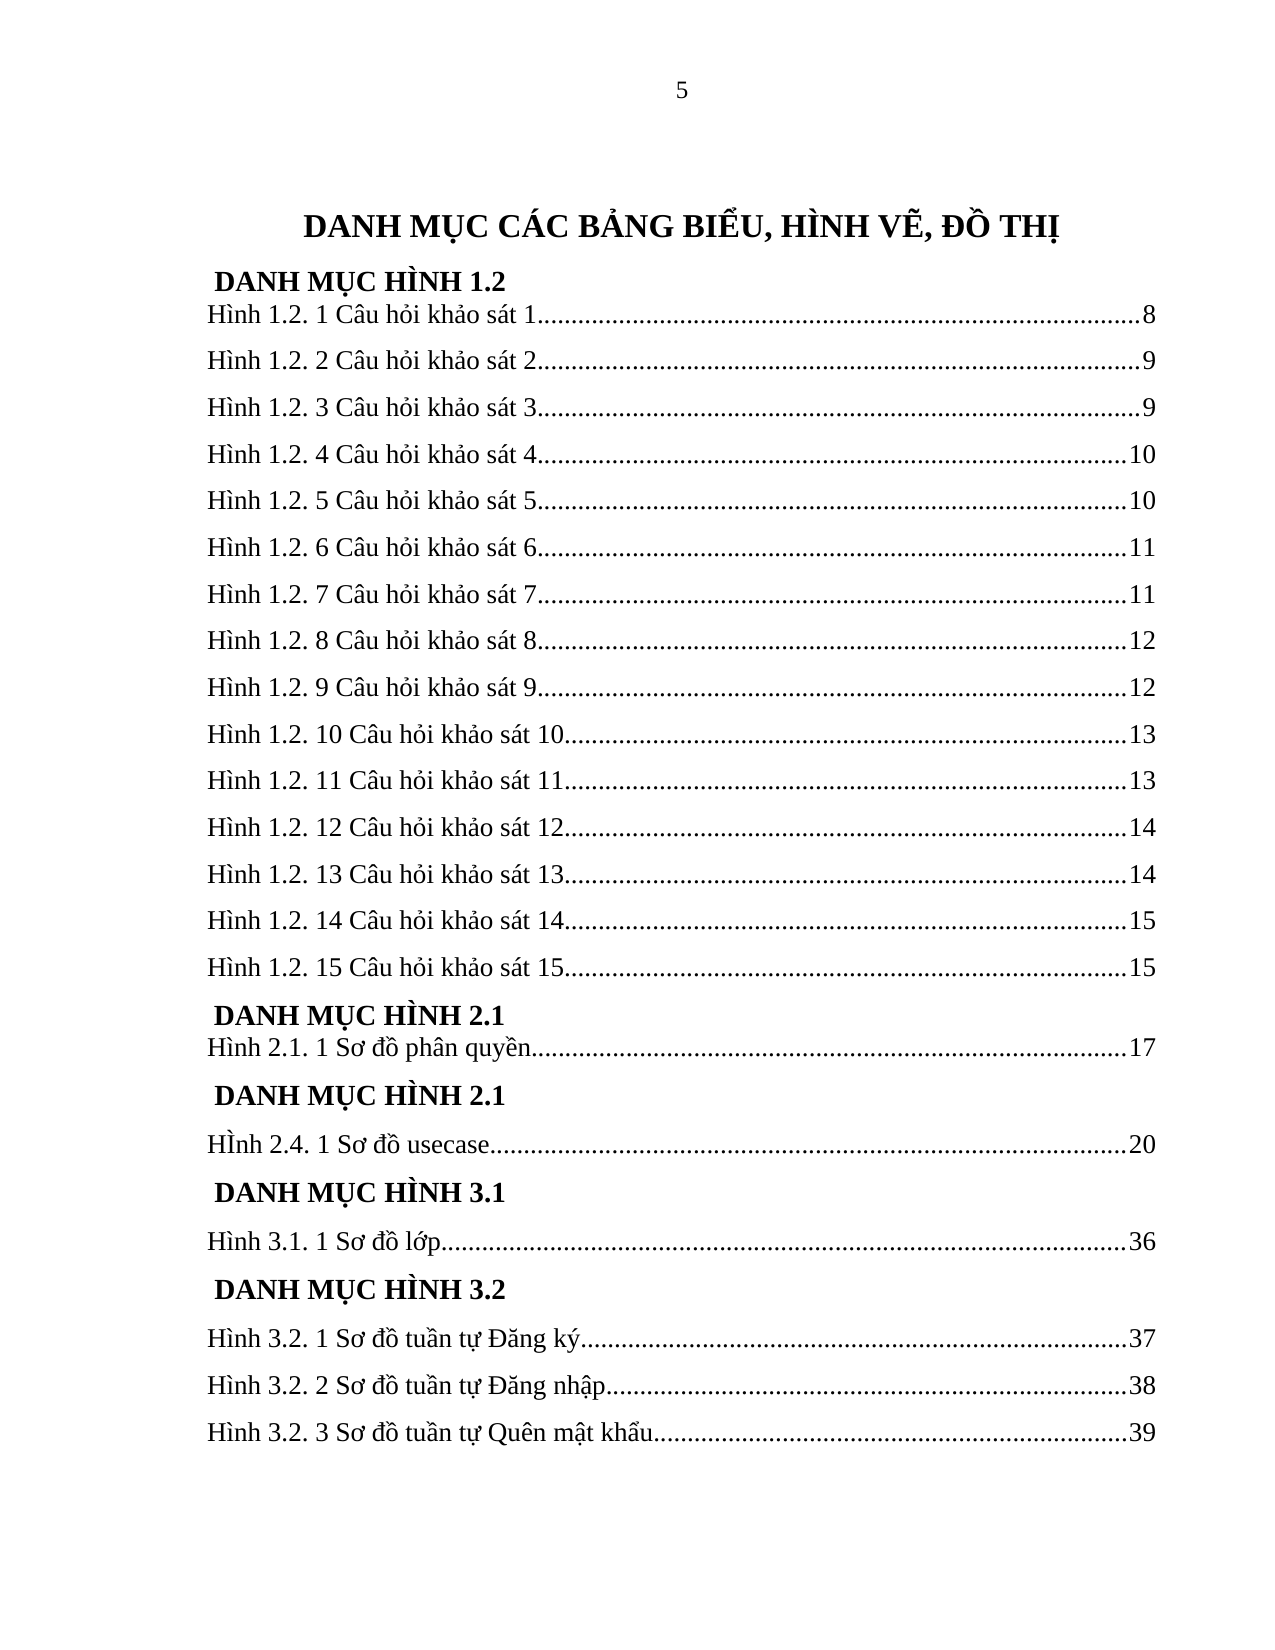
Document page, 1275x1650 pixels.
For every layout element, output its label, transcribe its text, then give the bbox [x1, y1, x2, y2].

text Hình 3.2. 3 Sơ đồ tuần tự Quên mật khẩu 39 [207, 1416, 1157, 1447]
text Hình 1.2. 6 Câu hỏi khảo sát 6 11 [207, 531, 1157, 562]
text Hình 1.2. 5 Câu hỏi khảo sát 5 10 [207, 484, 1157, 516]
text Hình 1.2. 8 Câu hỏi khảo sát 8 12 [207, 624, 1157, 656]
text DANH MỤC HÌNH 1.2 [207, 264, 1157, 298]
text Hình 1.2. 11 Câu hỏi khảo sát 11 13 [207, 764, 1157, 796]
text Hình 2.1. 1 Sơ đồ phân quyền 17 [207, 1031, 1157, 1062]
text Hình 1.2. 7 Câu hỏi khảo sát 7 11 [207, 578, 1157, 609]
text Hình 1.2. 4 Câu hỏi khảo sát 4 10 [207, 438, 1157, 469]
text Hình 1.2. 15 Câu hỏi khảo sát 15 15 [207, 951, 1157, 982]
text DANH MỤC HÌNH 2.1 [207, 998, 1157, 1031]
text Hình 1.2. 2 Câu hỏi khảo sát 2 9 [207, 344, 1157, 376]
text DANH MỤC CÁC BẢNG BIỂU, HÌNH VẼ, ĐỒ THỊ [207, 207, 1157, 245]
text Hình 1.2. 10 Câu hỏi khảo sát 10 13 [207, 718, 1157, 749]
text Hình 1.2. 3 Câu hỏi khảo sát 3 9 [207, 391, 1157, 422]
text Hình 3.1. 1 Sơ đồ lớp 36 [207, 1225, 1157, 1256]
text Hình 3.2. 1 Sơ đồ tuần tự Đăng ký 37 [207, 1322, 1157, 1353]
text DANH MỤC HÌNH 3.1 [207, 1175, 1157, 1208]
text Hình 1.2. 9 Câu hỏi khảo sát 9 12 [207, 671, 1157, 702]
text Hình 1.2. 1 Câu hỏi khảo sát 1 8 [207, 298, 1157, 329]
text Hình 3.2. 2 Sơ đồ tuần tự Đăng nhập 38 [207, 1369, 1157, 1400]
text Hình 1.2. 13 Câu hỏi khảo sát 13 14 [207, 858, 1157, 889]
text DANH MỤC HÌNH 2.1 [207, 1078, 1157, 1112]
text Hình 1.2. 12 Câu hỏi khảo sát 12 14 [207, 811, 1157, 842]
text DANH MỤC HÌNH 3.2 [207, 1272, 1157, 1306]
text Hình 1.2. 14 Câu hỏi khảo sát 14 15 [207, 904, 1157, 936]
text HÌnh 2.4. 1 Sơ đồ usecase 20 [207, 1128, 1157, 1159]
